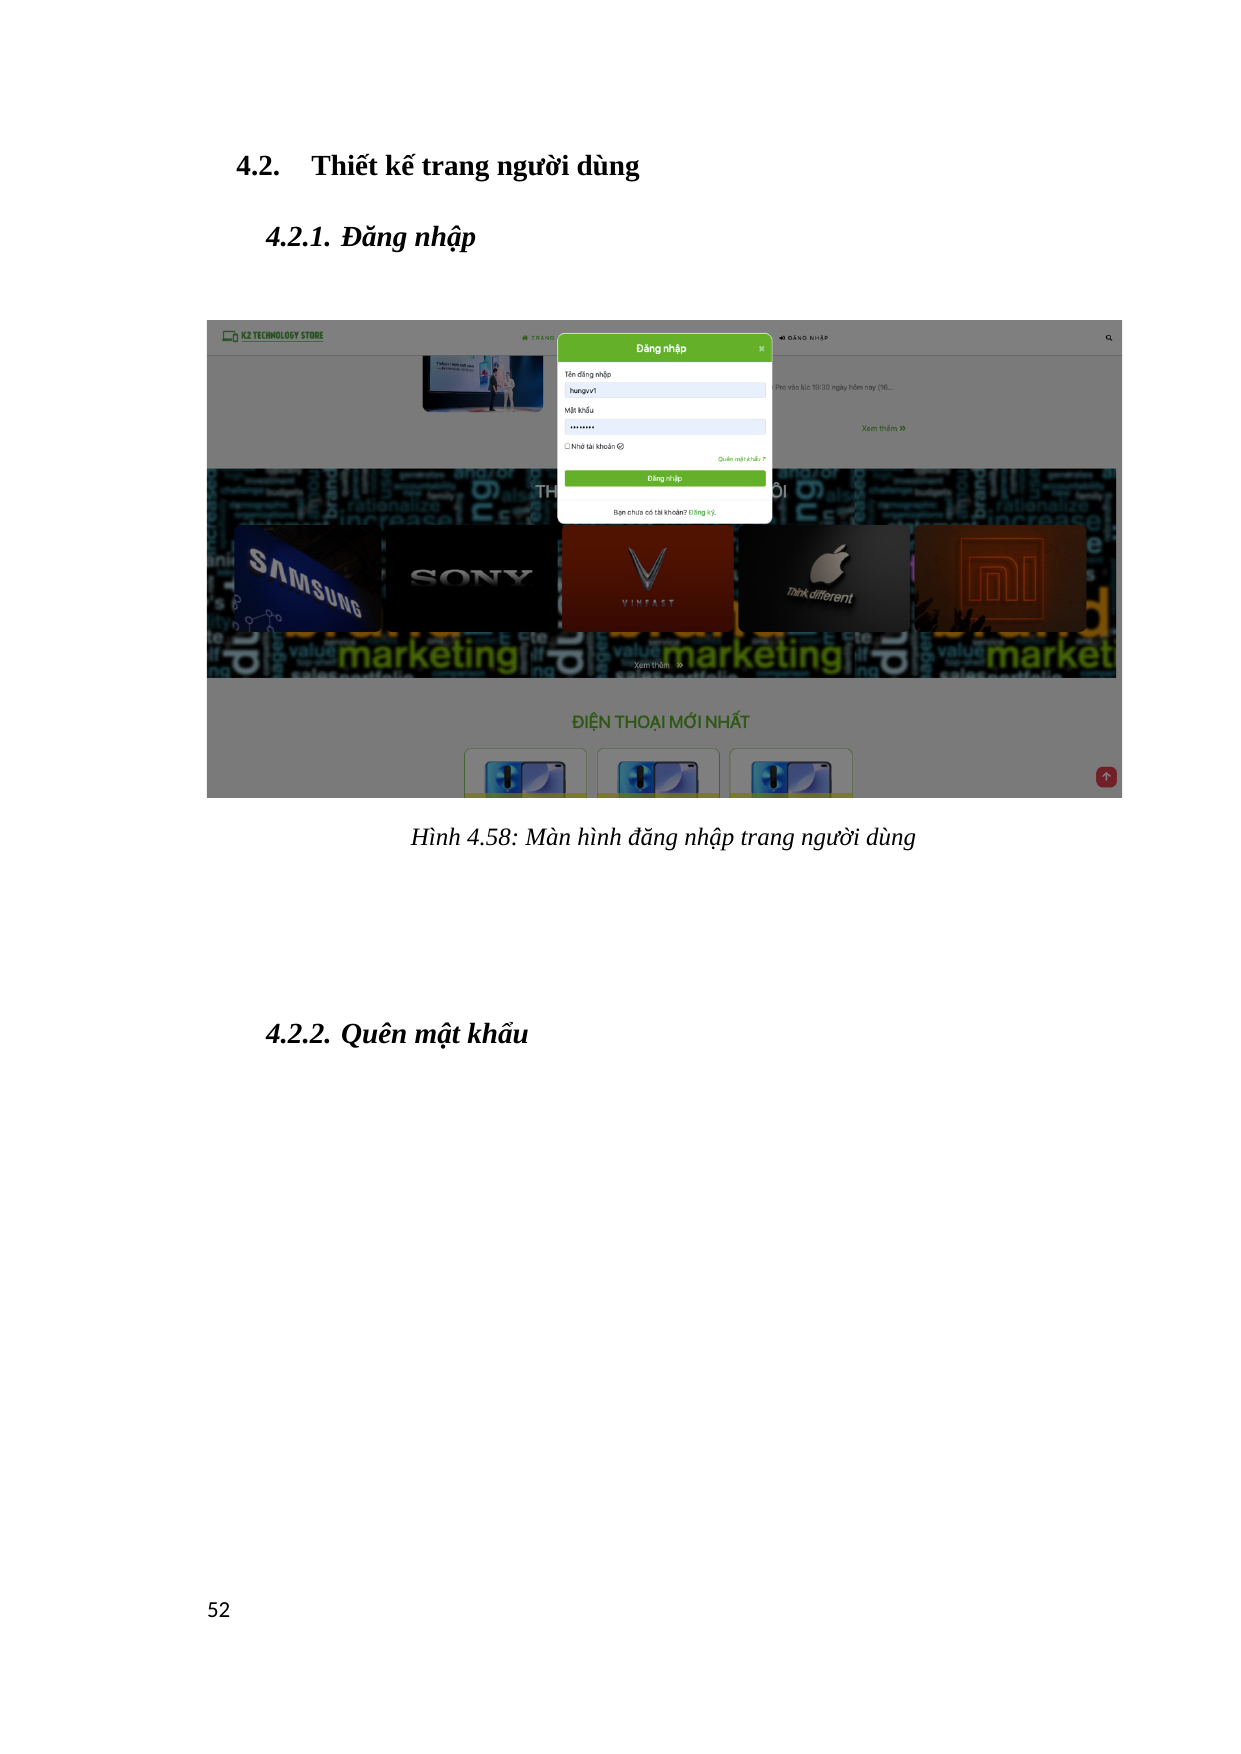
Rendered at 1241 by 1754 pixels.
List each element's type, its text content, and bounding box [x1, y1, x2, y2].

subtitle Thiết kế trang người dùng [236, 148, 1122, 181]
picture [206, 320, 1123, 798]
subtitle Đăng nhập [266, 219, 1122, 252]
subtitle Quên mật khẩu [266, 1016, 1122, 1050]
